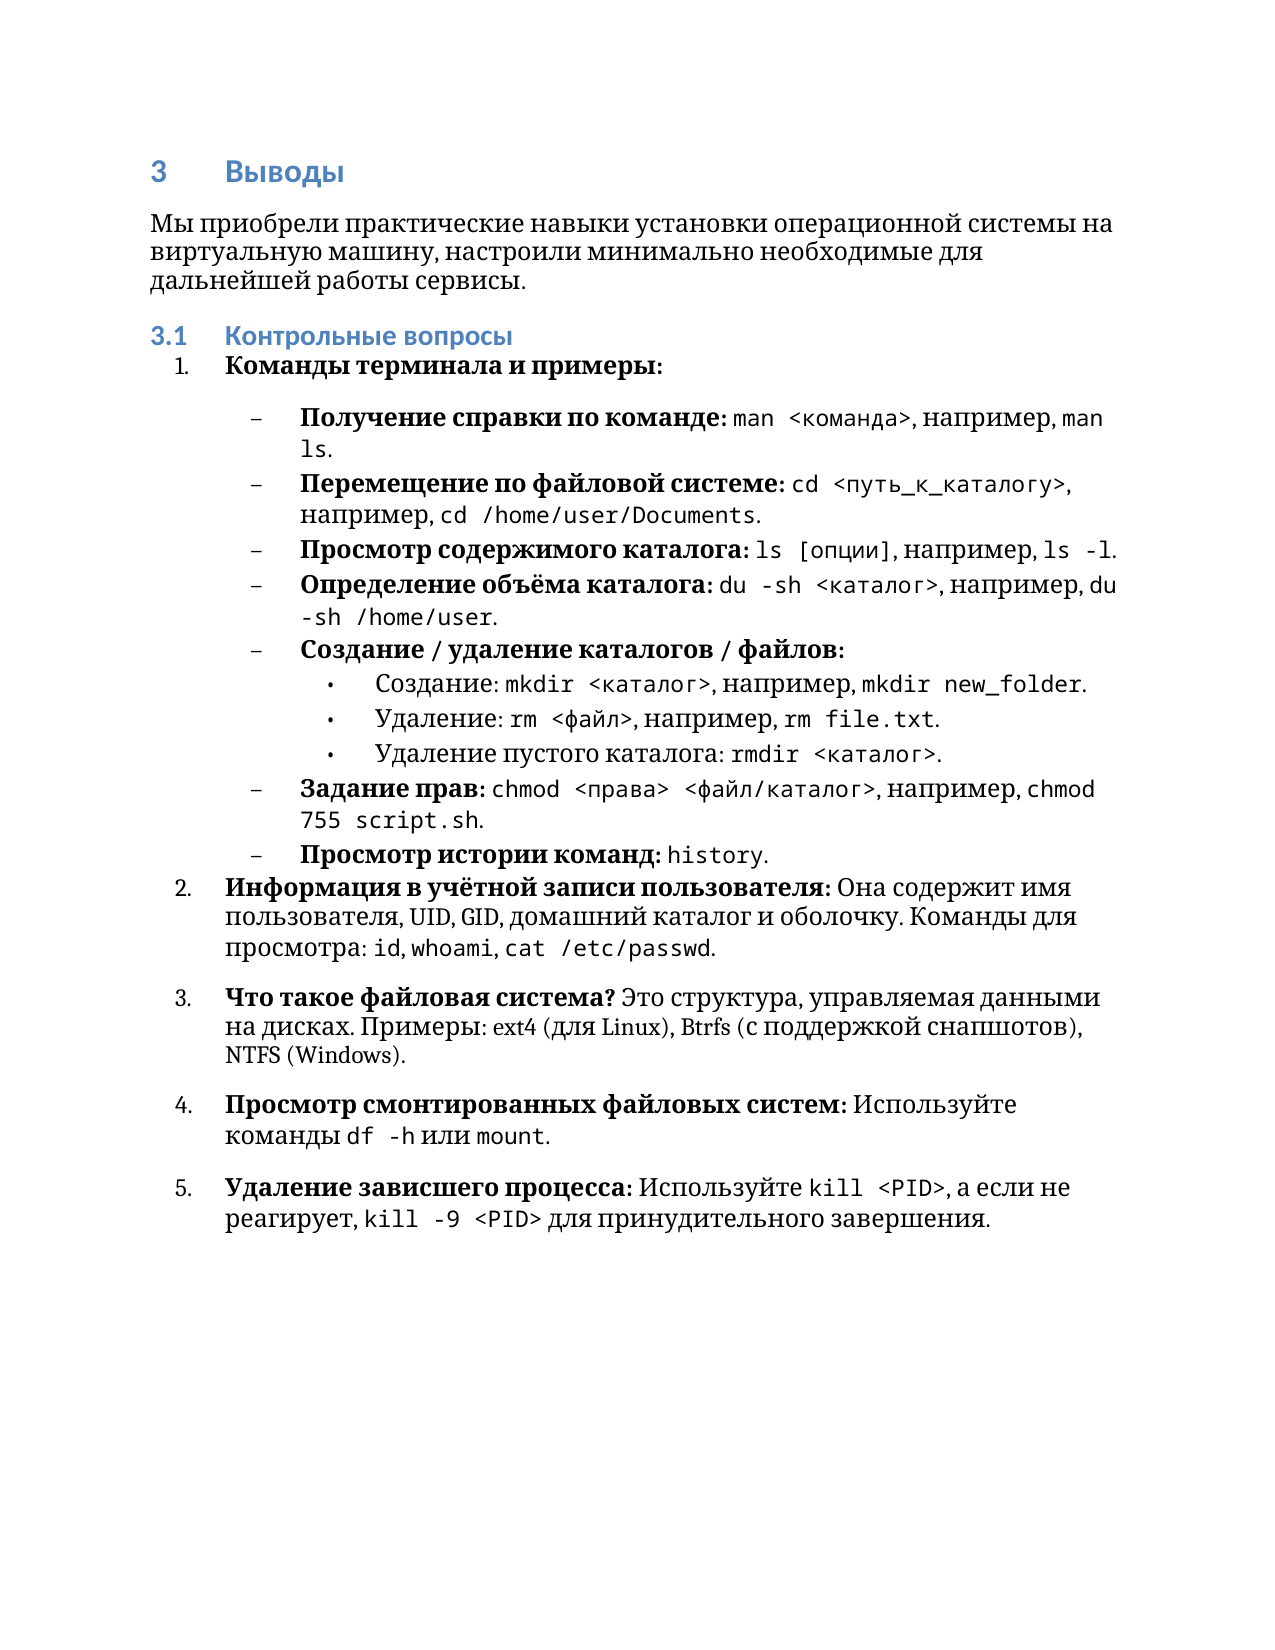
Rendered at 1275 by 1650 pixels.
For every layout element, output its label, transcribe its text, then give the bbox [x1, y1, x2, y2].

list Просмотр смонтированных файловых систем: Используйте команды df -h или mount. [175, 1091, 1125, 1151]
list Удаление зависшего процесса: Используйте kill <PID>, а если не реагирует, kill -9 <PID> для принудительного завершения. [175, 1172, 1125, 1234]
list Просмотр содержимого каталога: ls [опции], например, ls -l. [250, 534, 1125, 566]
list Перемещение по файловой системе: cd <путь_к_каталогу>, например, cd /home/user/Documents. [250, 468, 1125, 531]
list Команды терминала и примеры: [175, 352, 1125, 381]
list Определение объёма каталога: du -sh <каталог>, например, du -sh /home/user. [250, 569, 1125, 632]
list Получение справки по команде: man <команда>, например, man ls. [250, 402, 1125, 464]
list Создание / удаление каталогов / файлов: [250, 636, 1125, 664]
list Информация в учётной записи пользователя: Она содержит имя пользователя, UID, GID, домашний каталог и оболочку. Команды для просмотра: id, whoami, cat /etc/passwd. [175, 874, 1125, 963]
list Удаление пустого каталога: rmdir <каталог>. [325, 738, 1125, 769]
list Что такое файловая система? Это структура, управляемая данными на дисках. Примеры: ext4 (для Linux), Btrfs (с поддержкой снапшотов), NTFS (Windows). [175, 984, 1125, 1070]
subtitle 3.1 Контрольные вопросы [150, 317, 1125, 352]
text Мы приобрели практические навыки установки операционной системы на виртуальную машину, настроили минимально необходимые для дальнейшей работы сервисы. [150, 209, 1125, 296]
list Создание: mkdir <каталог>, например, mkdir new_folder. [325, 668, 1125, 699]
list Удаление: rm <файл>, например, rm file.txt. [325, 703, 1125, 734]
subtitle 3 Выводы [150, 150, 1125, 191]
list Просмотр истории команд: history. [250, 839, 1125, 871]
list Задание прав: chmod <права> <файл/каталог>, например, chmod 755 script.sh. [250, 773, 1125, 836]
